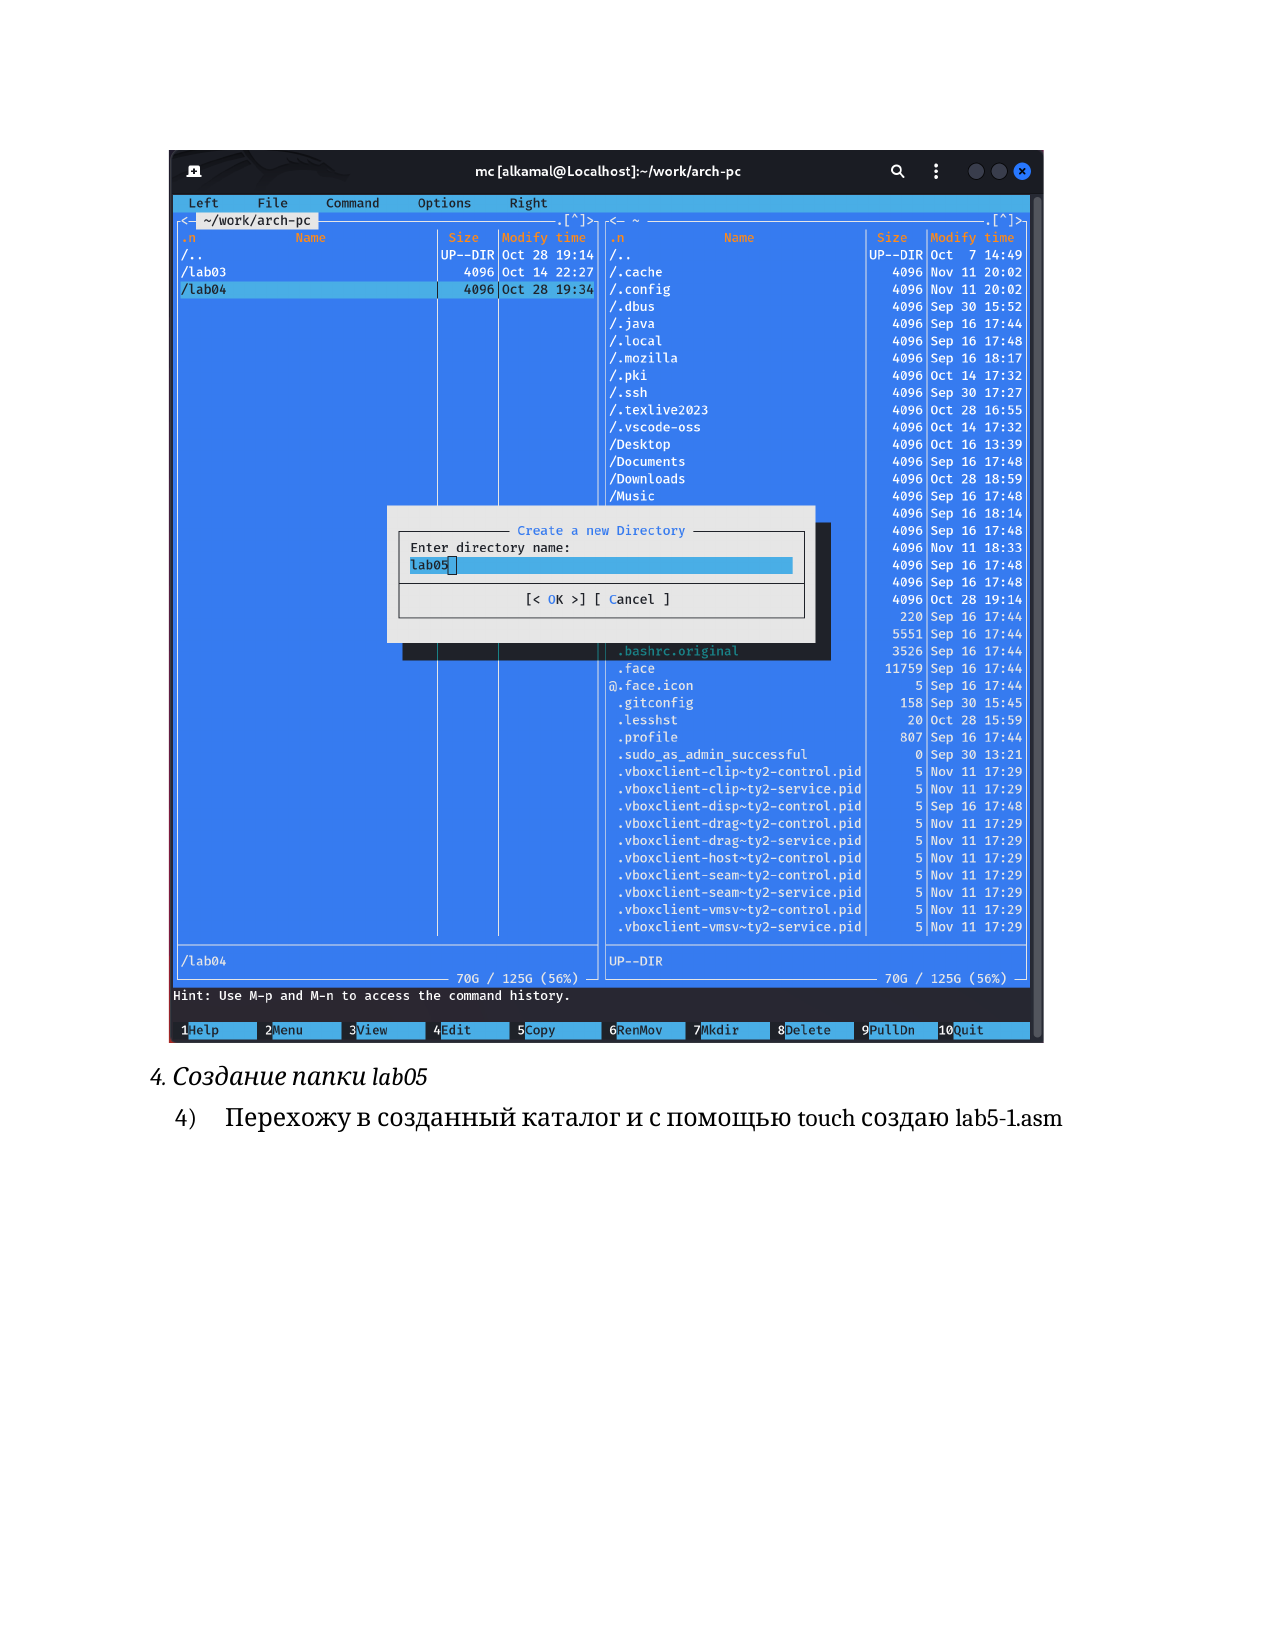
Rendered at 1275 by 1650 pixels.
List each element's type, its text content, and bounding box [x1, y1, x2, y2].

picture [168, 150, 1044, 1043]
list Перехожу в созданный каталог и с помощью touch создаю lab5-1.asm [175, 1104, 1125, 1133]
text 4. Создание папки lab05 [150, 1063, 1125, 1092]
